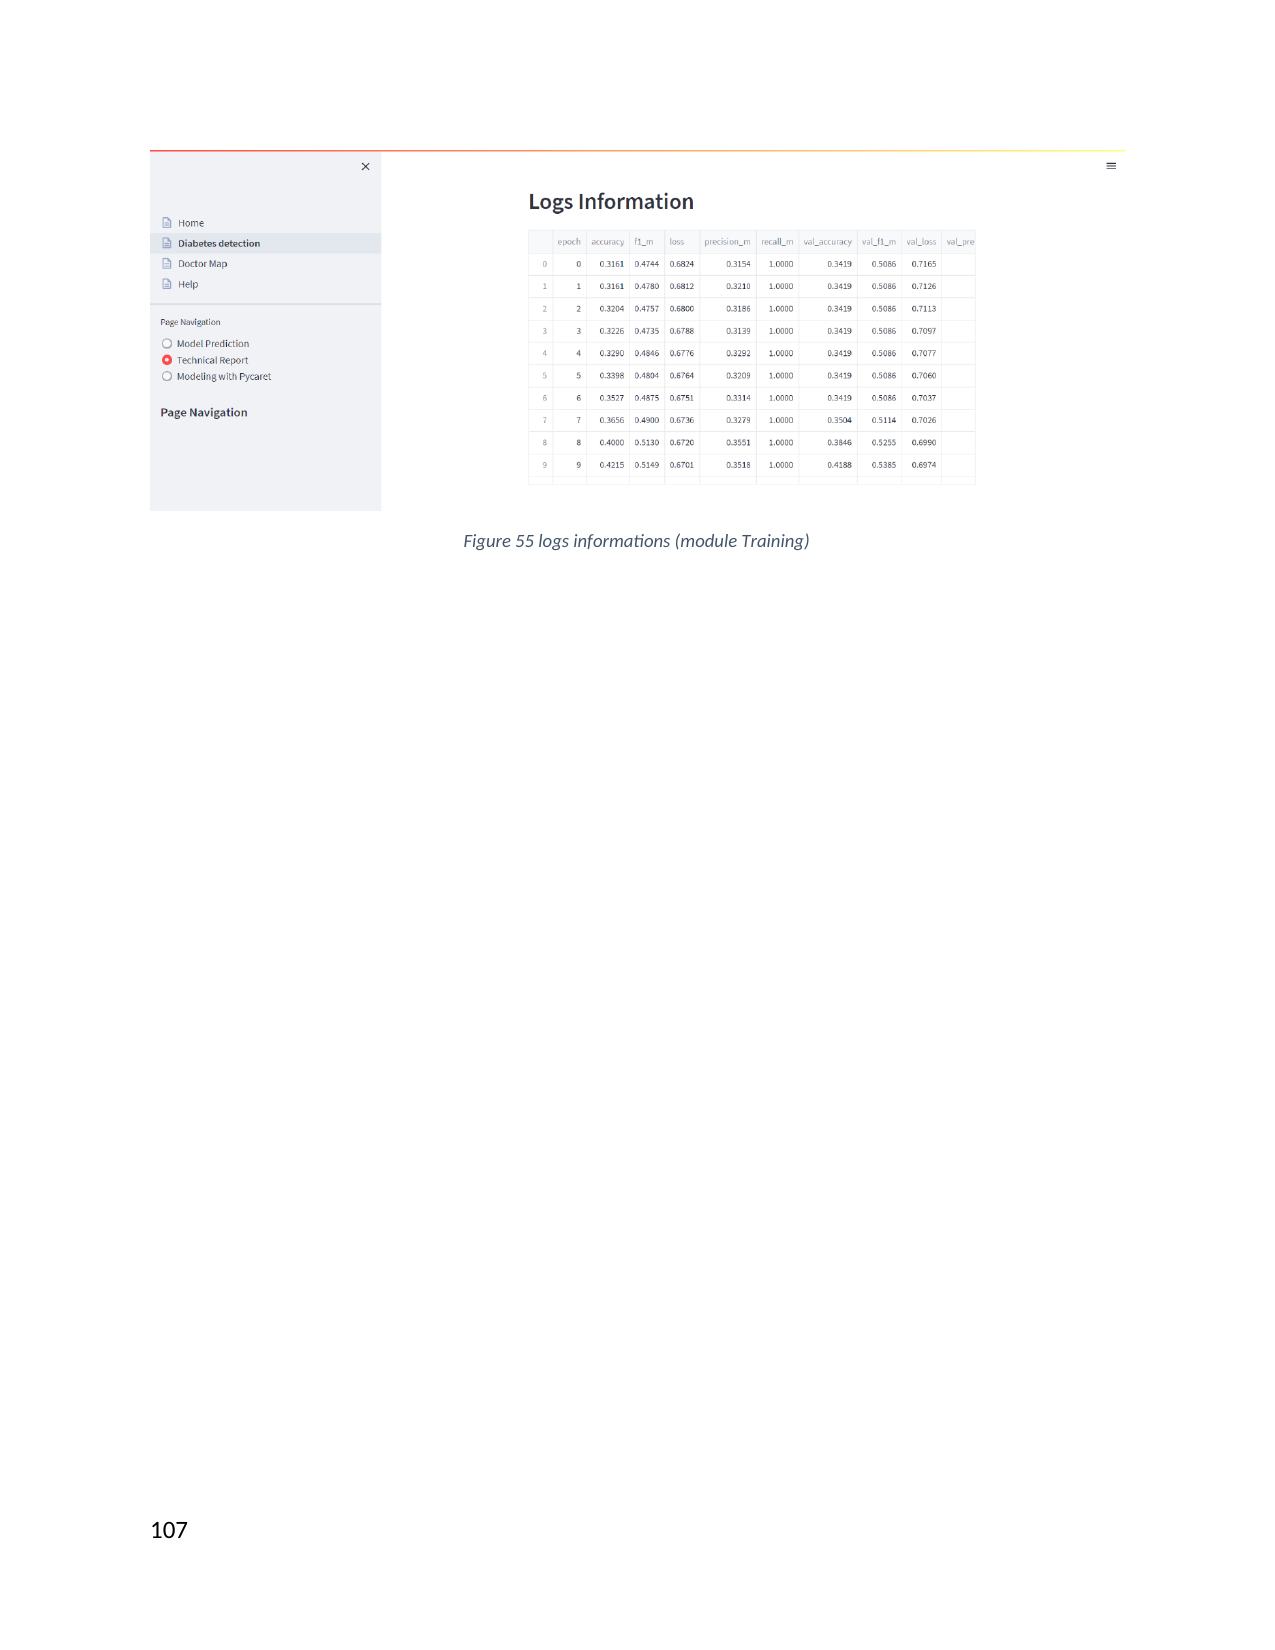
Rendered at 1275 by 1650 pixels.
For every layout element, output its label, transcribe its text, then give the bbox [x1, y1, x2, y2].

text Figure 55 logs informations (module Training) [150, 529, 1125, 552]
picture [150, 150, 1125, 511]
